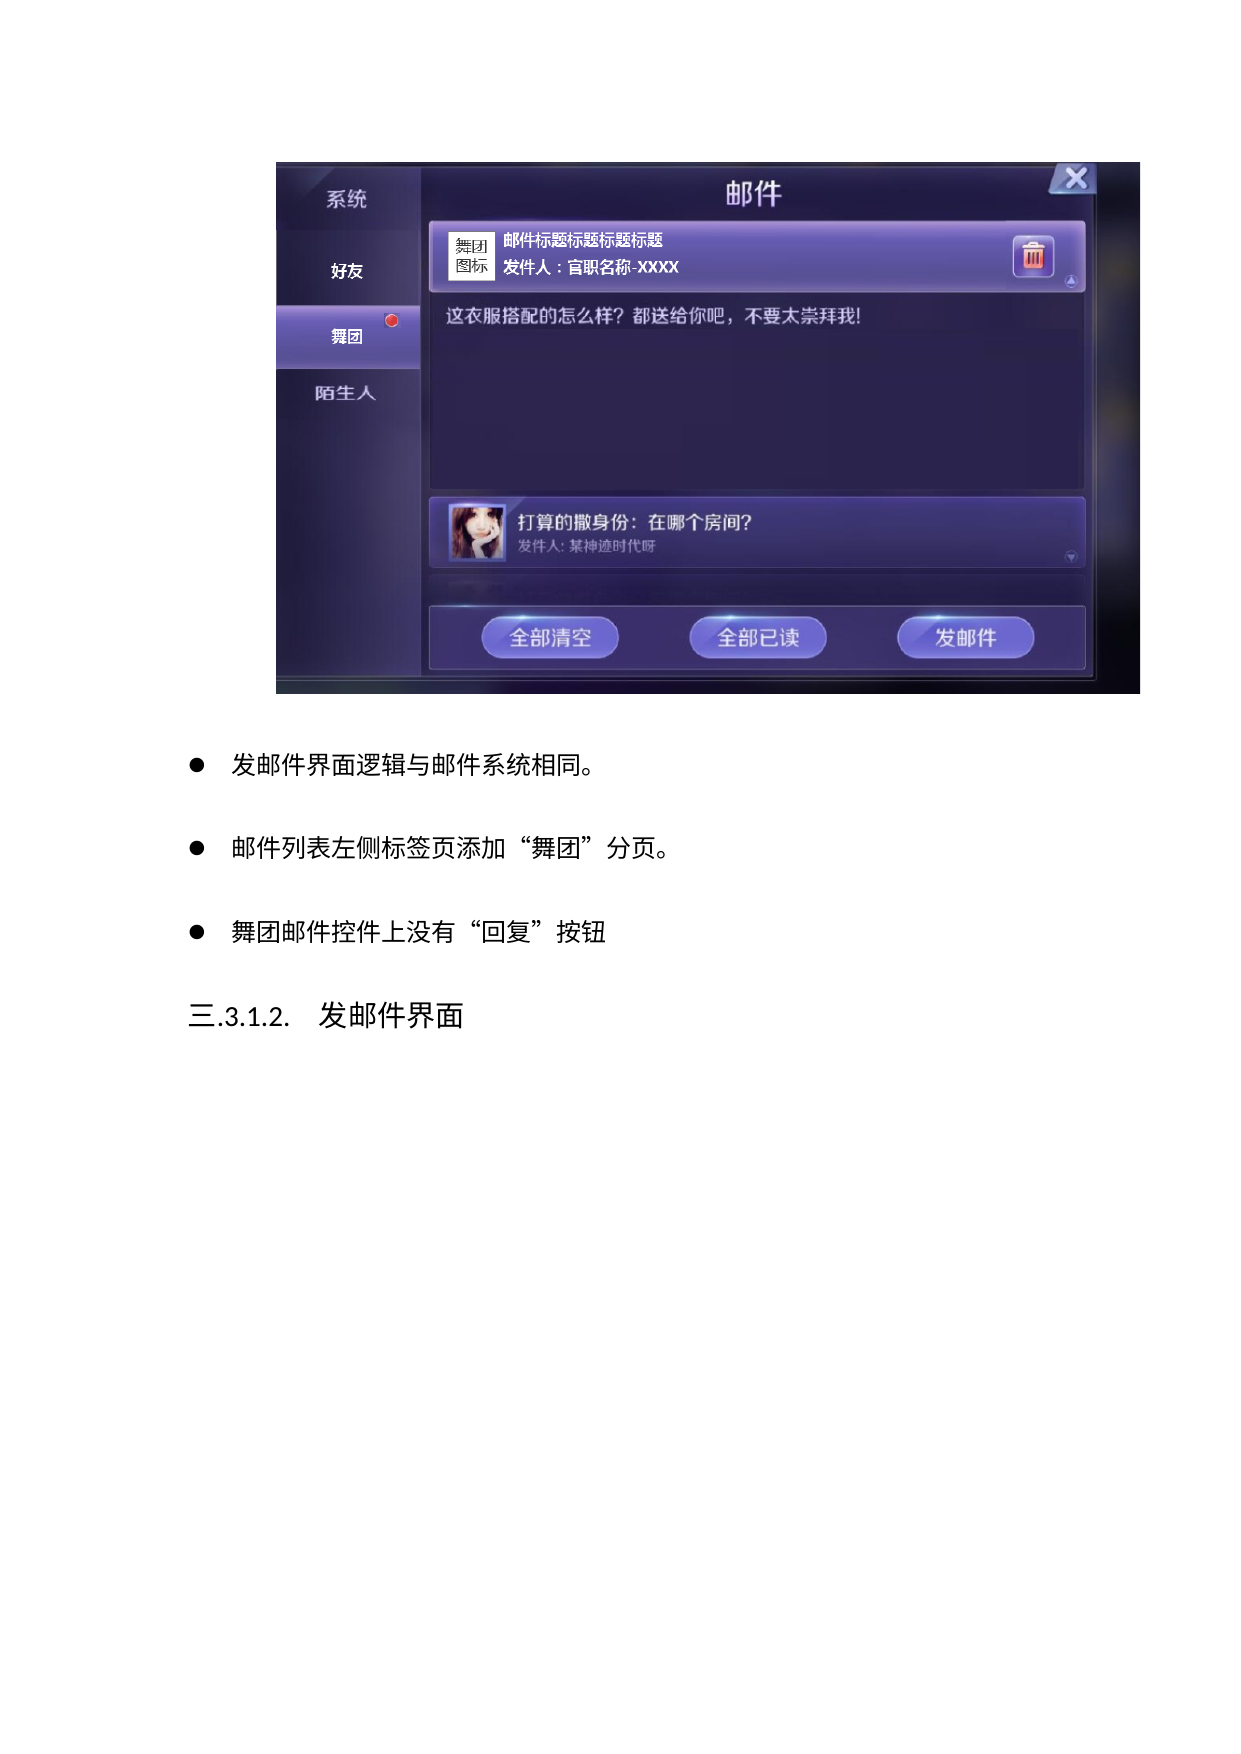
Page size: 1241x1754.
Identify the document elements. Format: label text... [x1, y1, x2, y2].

list 舞团邮件控件上没有“回复”按钮 [187, 898, 1053, 963]
text 发邮件界面 [187, 981, 1053, 1046]
list 发邮件界面逻辑与邮件系统相同。 [187, 731, 1053, 796]
picture [275, 162, 1141, 694]
list 邮件列表左侧标签页添加“舞团”分页。 [187, 814, 1053, 879]
